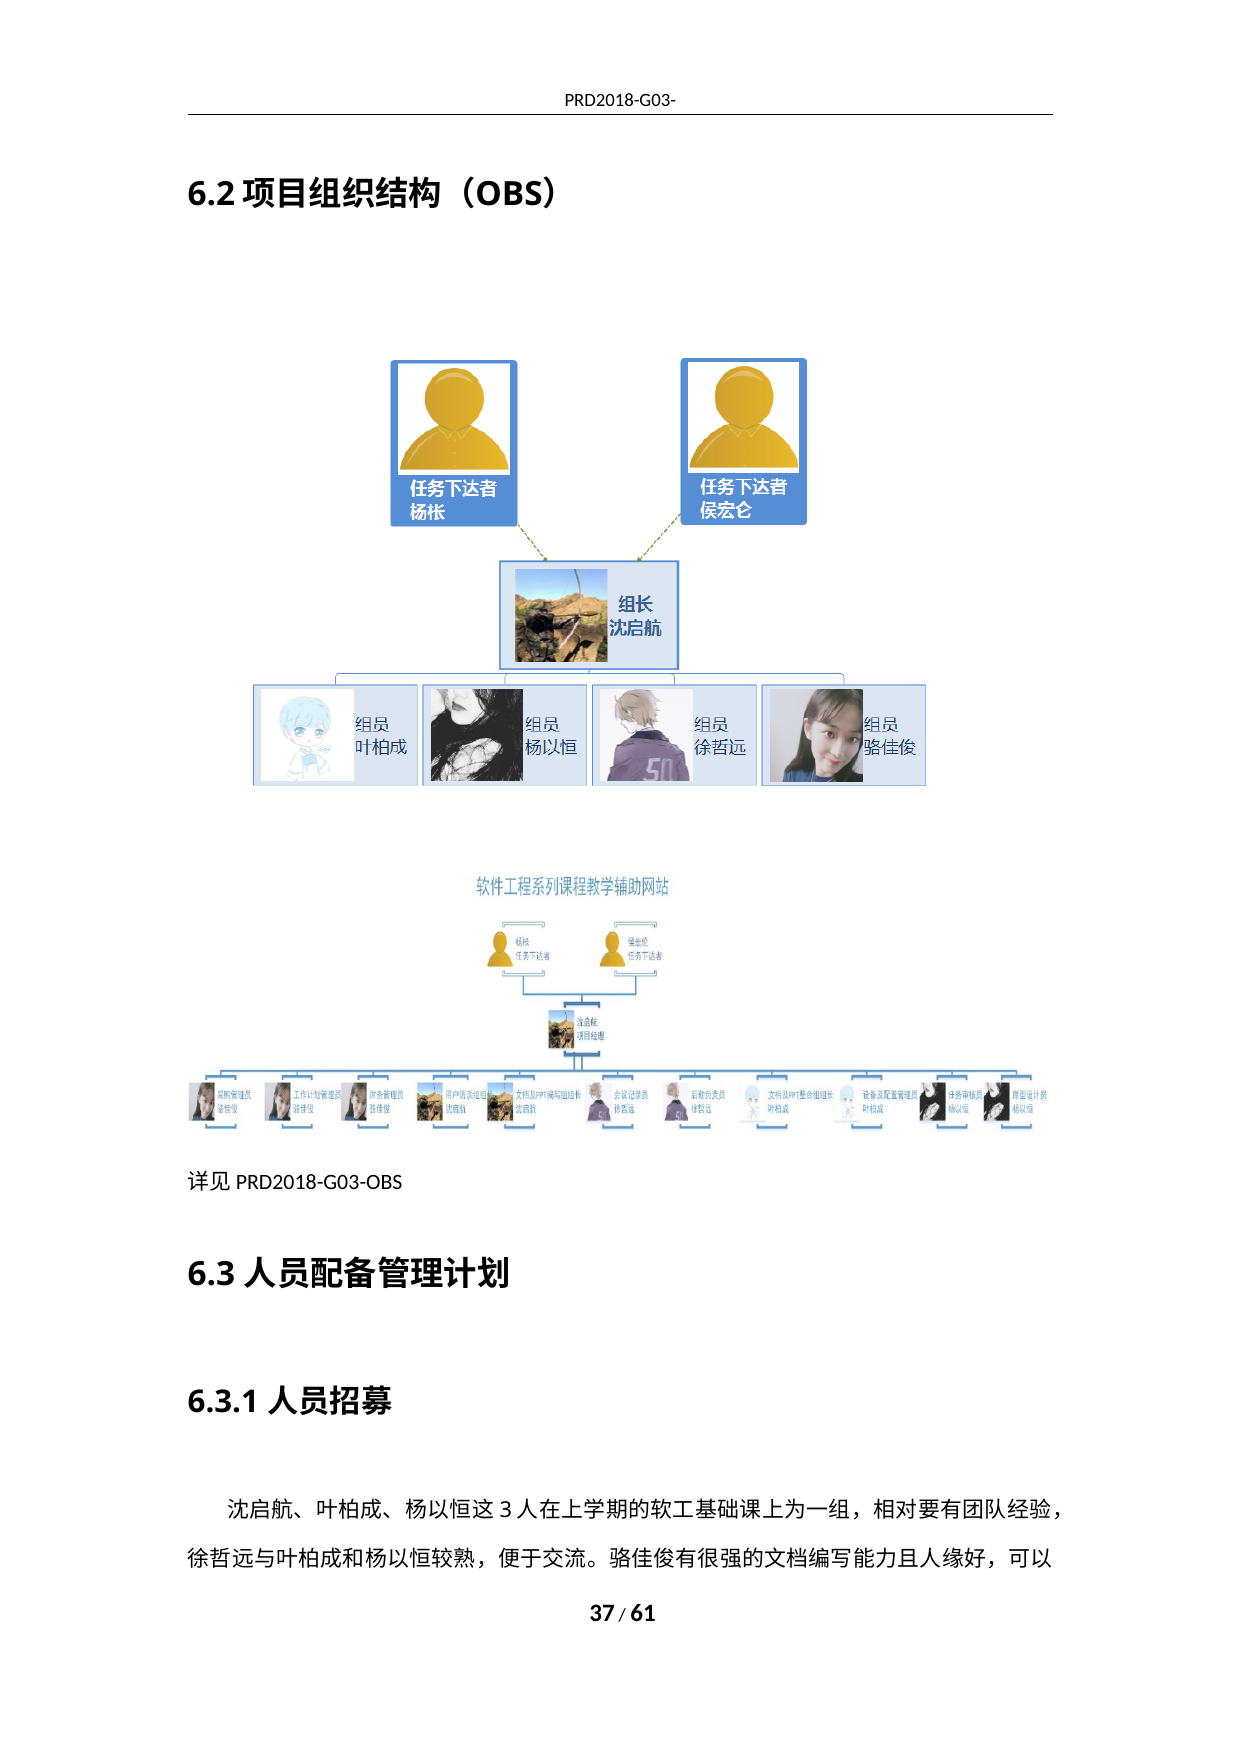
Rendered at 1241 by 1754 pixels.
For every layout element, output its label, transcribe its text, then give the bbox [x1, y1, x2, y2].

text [187, 1491, 1053, 1573]
text 详见PRD2018-G03-OBS [187, 1163, 1053, 1196]
subtitle 6.2项目组织结构（OBS） [187, 158, 1053, 223]
subtitle 6.3 人员配备管理计划 [187, 1239, 1053, 1304]
picture [187, 871, 1053, 1133]
subtitle 6.3.1 人员招募 [187, 1366, 1053, 1431]
picture [187, 286, 1046, 847]
